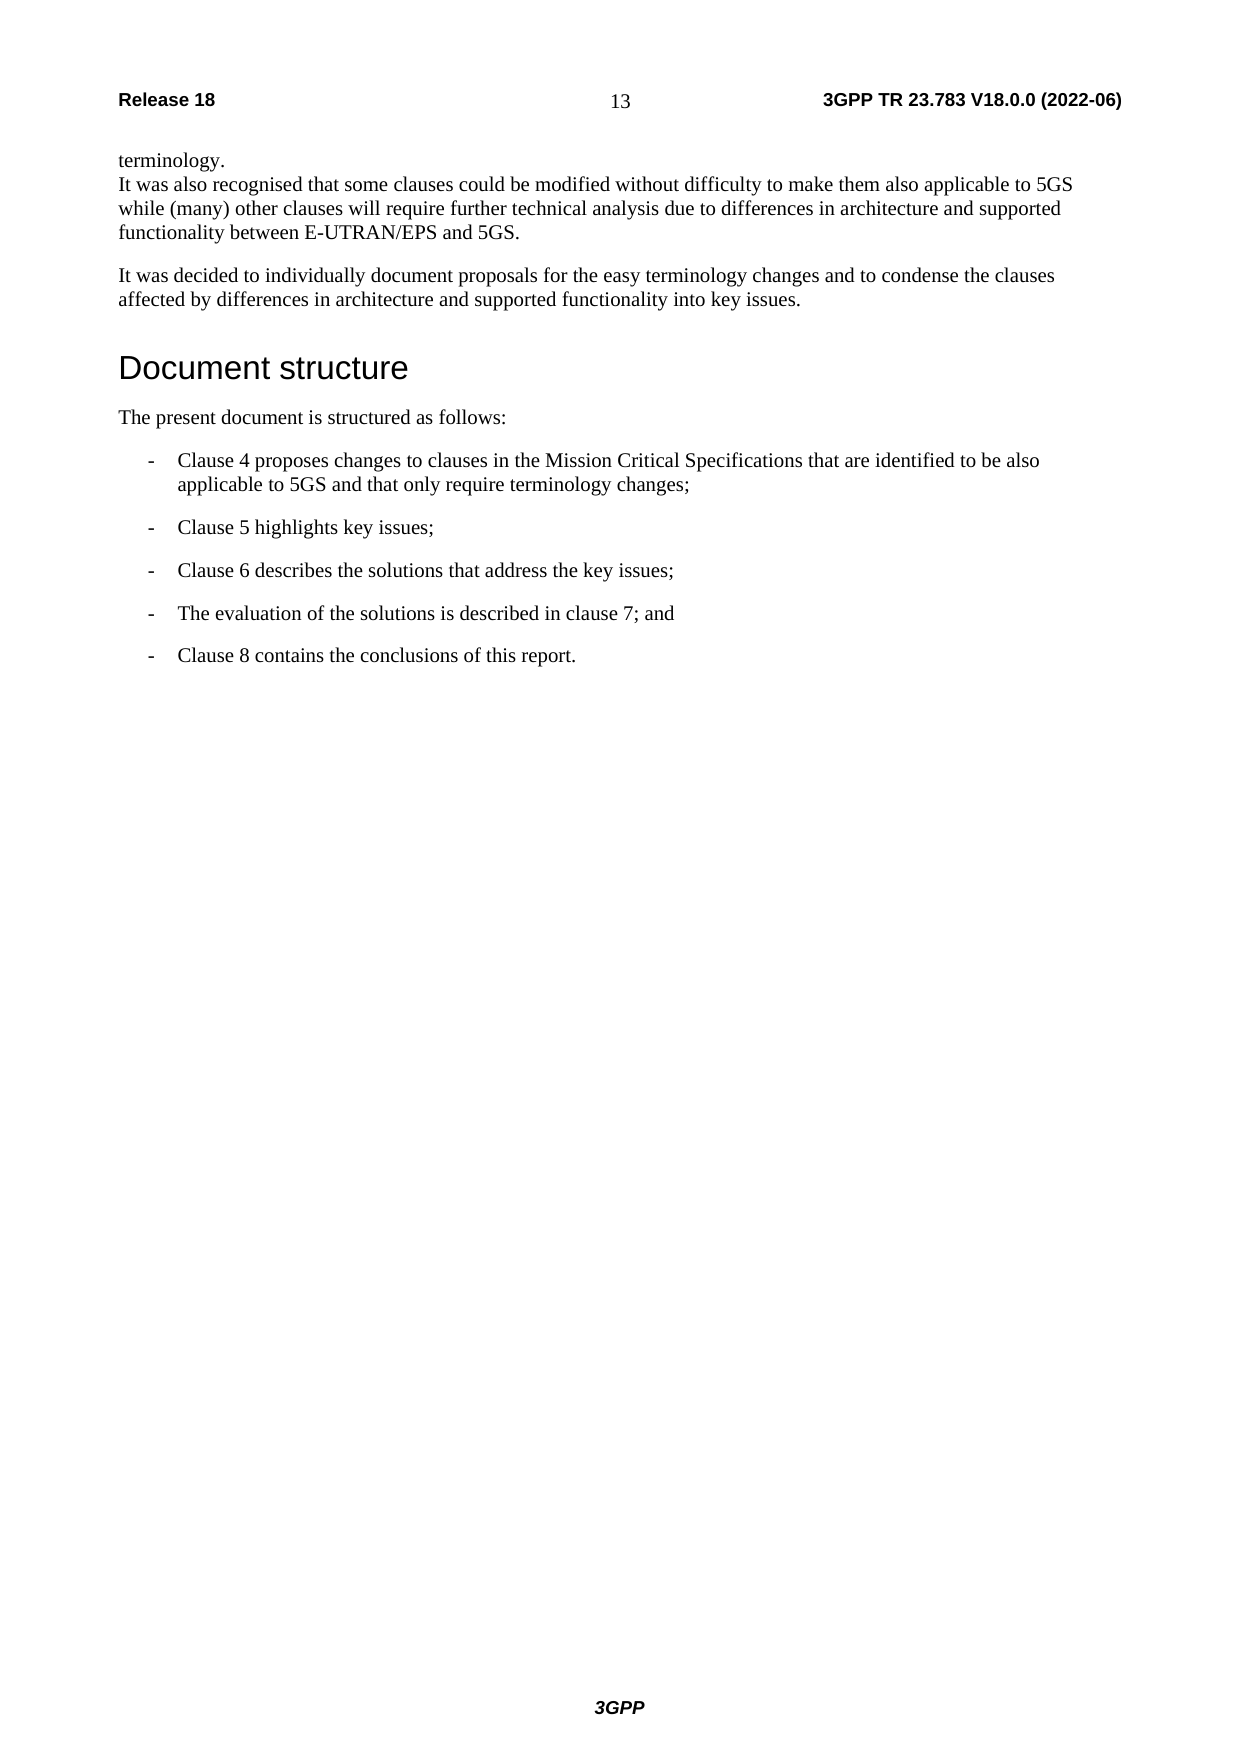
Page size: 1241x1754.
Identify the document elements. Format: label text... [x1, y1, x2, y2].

text - Clause 4 proposes changes to clauses in the Mission Critical Specifications that are identified to be also applicable to 5GS and that only require terminology changes; [148, 448, 1122, 496]
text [118, 147, 1122, 244]
text - Clause 8 contains the conclusions of this report. [148, 643, 1122, 667]
text - Clause 5 highlights key issues; [148, 515, 1122, 539]
text - The evaluation of the solutions is described in clause 7; and [148, 601, 1122, 625]
text The present document is structured as follows: [118, 405, 1122, 429]
subtitle Document structure [118, 348, 1122, 387]
text It was decided to individually document proposals for the easy terminology changes and to condense the clauses affected by differences in architecture and supported functionality into key issues. [118, 262, 1122, 311]
text - Clause 6 describes the solutions that address the key issues; [148, 558, 1122, 582]
